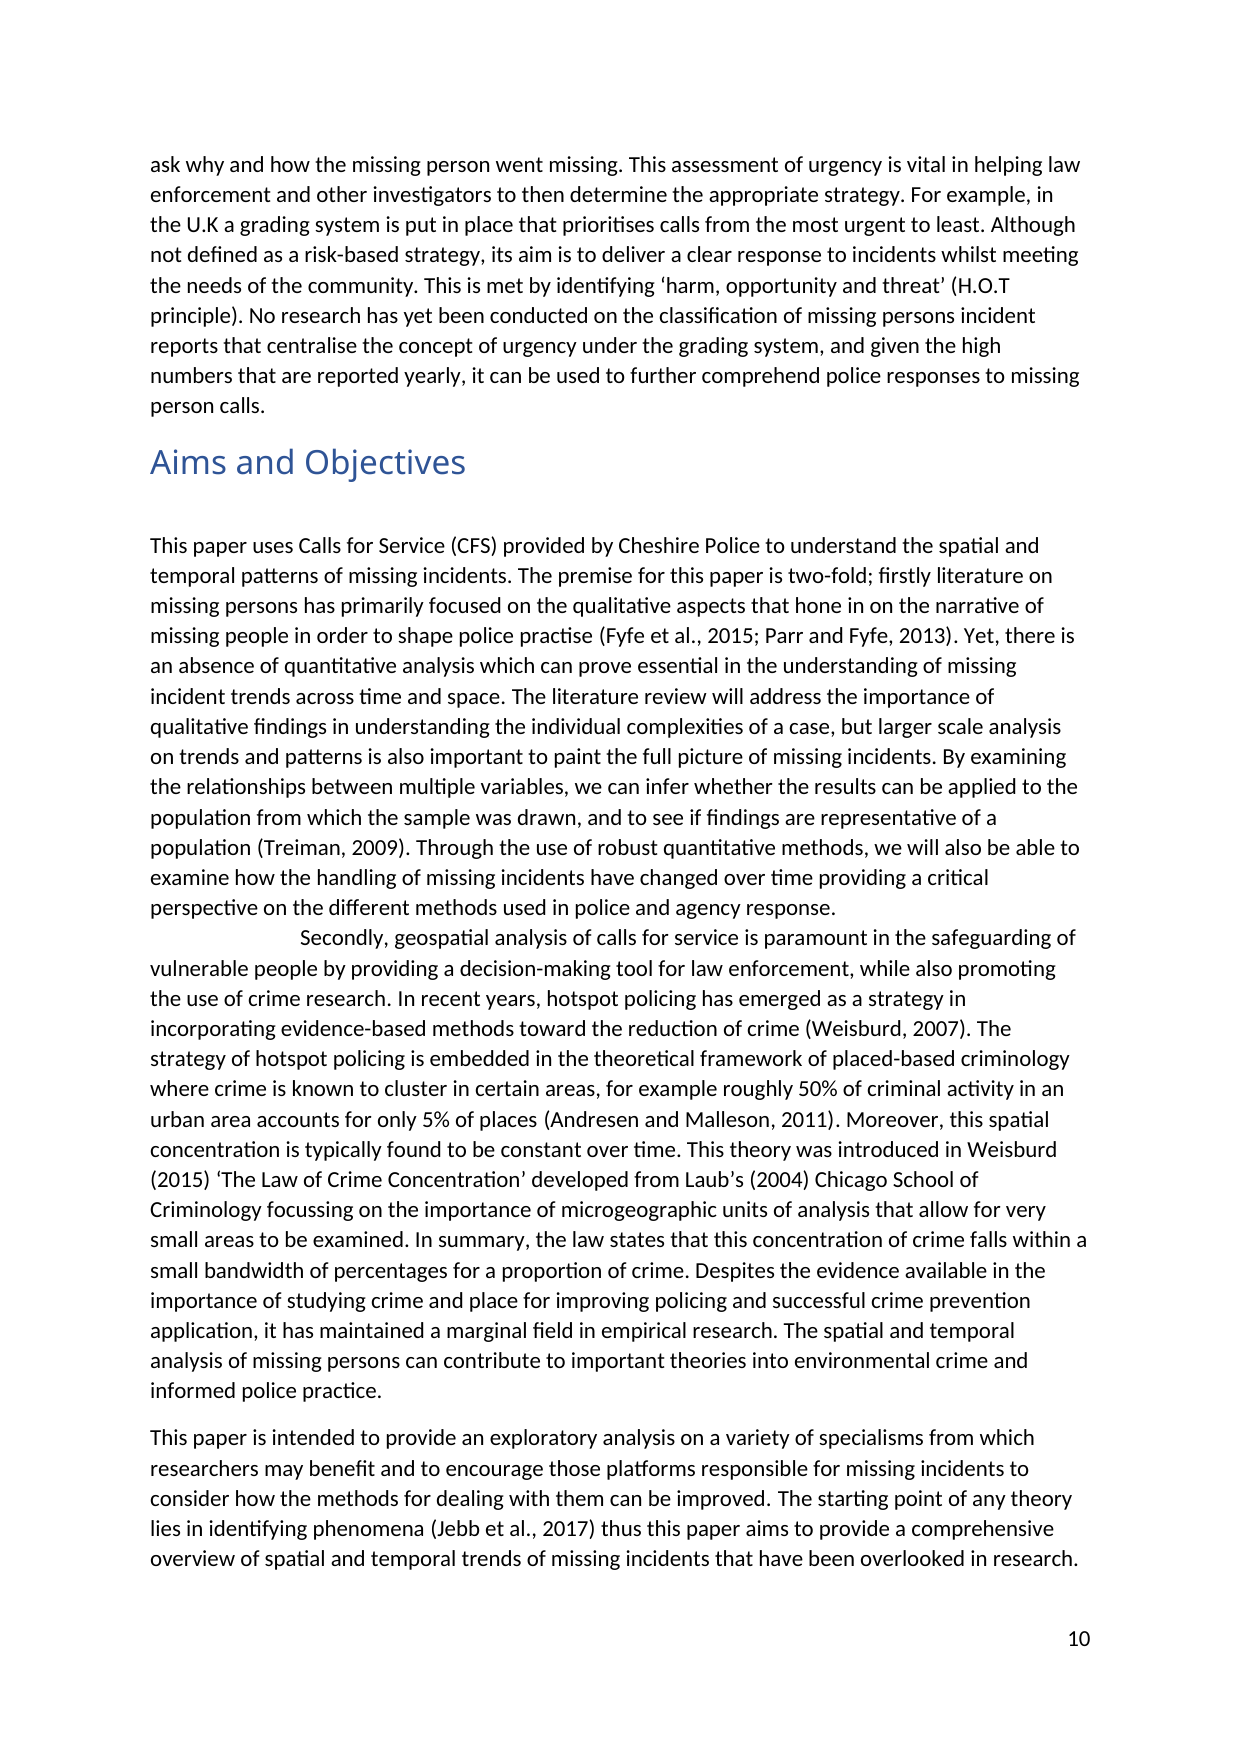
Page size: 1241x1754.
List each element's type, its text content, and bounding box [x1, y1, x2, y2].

text This paper is intended to provide an exploratory analysis on a variety of specialisms from which researchers may benefit and to encourage those platforms responsible for missing incidents to consider how the methods for dealing with them can be improved. The starting point of any theory lies in identifying phenomena (Jebb et al., 2017) thus this paper aims to provide a comprehensive overview of spatial and temporal trends of missing incidents that have been overlooked in research. [150, 1423, 1090, 1572]
subtitle Aims and Objectives [150, 438, 1090, 484]
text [150, 150, 1090, 420]
text This paper uses Calls for Service (CFS) provided by Cheshire Police to understand the spatial and temporal patterns of missing incidents. The premise for this paper is two-fold; firstly literature on missing persons has primarily focused on the qualitative aspects that hone in on the narrative of missing people in order to shape police practise (Fyfe et al., 2015; Parr and Fyfe, 2013). Yet, there is an absence of quantitative analysis which can prove essential in the understanding of missing incident trends across time and space. The literature review will address the importance of qualitative findings in understanding the individual complexities of a case, but larger scale analysis on trends and patterns is also important to paint the full picture of missing incidents. By examining the relationships between multiple variables, we can infer whether the results can be applied to the population from which the sample was drawn, and to see if findings are representative of a population (Treiman, 2009). Through the use of robust quantitative methods, we will also be able to examine how the handling of missing incidents have changed over time providing a critical perspective on the different methods used in police and agency response. Secondly, geospatial analysis of calls for service is paramount in the safeguarding of vulnerable people by providing a decision-making tool for law enforcement, while also promoting the use of crime research. In recent years, hotspot policing has emerged as a strategy in incorporating evidence-based methods toward the reduction of crime (Weisburd, 2007). The strategy of hotspot policing is embedded in the theoretical framework of placed-based criminology where crime is known to cluster in certain areas, for example roughly 50% of criminal activity in an urban area accounts for only 5% of places (Andresen and Malleson, 2011). Moreover, this spatial concentration is typically found to be constant over time. This theory was introduced in Weisburd (2015) ‘The Law of Crime Concentration’ developed from Laub’s (2004) Chicago School of Criminology focussing on the importance of microgeographic units of analysis that allow for very small areas to be examined. In summary, the law states that this concentration of crime falls within a small bandwidth of percentages for a proportion of crime. Despites the evidence available in the importance of studying crime and place for improving policing and successful crime prevention application, it has maintained a marginal field in empirical research. The spatial and temporal analysis of missing persons can contribute to important theories into environmental crime and informed police practice. [150, 531, 1090, 1405]
